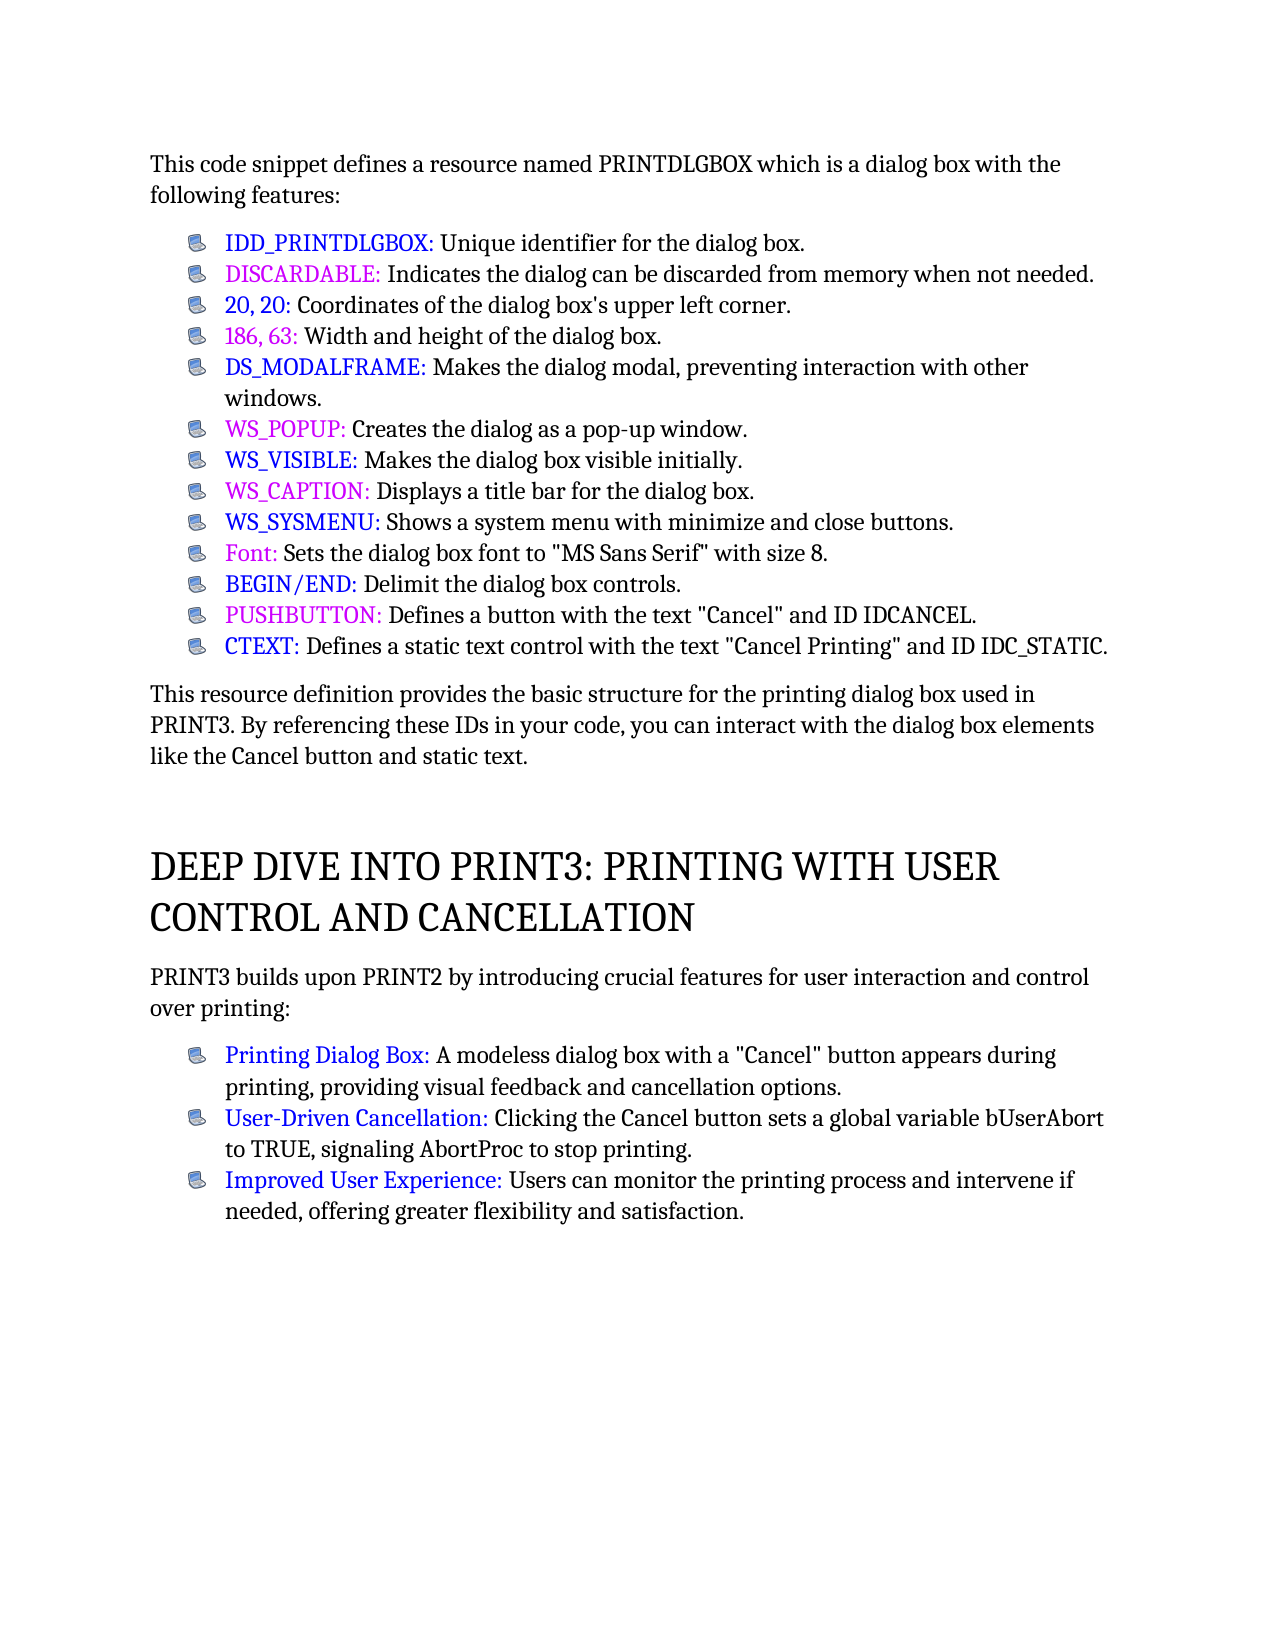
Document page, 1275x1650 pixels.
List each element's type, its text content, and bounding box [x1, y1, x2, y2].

list IDD_PRINTDLGBOX: Unique identifier for the dialog box. [187, 229, 1125, 257]
list Improved User Experience: Users can monitor the printing process and intervene if needed, offering greater flexibility and satisfaction. [187, 1166, 1125, 1225]
list WS_VISIBLE: Makes the dialog box visible initially. [187, 446, 1125, 475]
picture [188, 1047, 206, 1064]
picture [188, 296, 206, 314]
picture [188, 545, 206, 562]
list User-Driven Cancellation: Clicking the Cancel button sets a global variable bUserAbort to TRUE, signaling AbortProc to stop printing. [187, 1103, 1125, 1163]
list Font: Sets the dialog box font to "MS Sans Serif" with size 8. [187, 539, 1125, 568]
picture [188, 451, 206, 469]
picture [188, 265, 206, 283]
picture [188, 327, 206, 345]
picture [188, 607, 206, 624]
text This code snippet defines a resource named PRINTDLGBOX which is a dialog box with the following features: [150, 150, 1125, 210]
picture [188, 1109, 206, 1126]
list WS_CAPTION: Displays a title bar for the dialog box. [187, 477, 1125, 506]
picture [188, 483, 206, 500]
picture [188, 638, 206, 655]
list 20, 20: Coordinates of the dialog box's upper left corner. [187, 291, 1125, 319]
list DS_MODALFRAME: Makes the dialog modal, preventing interaction with other windows. [187, 353, 1125, 413]
list WS_SYSMENU: Shows a system menu with minimize and close buttons. [187, 508, 1125, 537]
list WS_POPUP: Creates the dialog as a pop-up window. [187, 415, 1125, 444]
text DEEP DIVE INTO PRINT3: PRINTING WITH USER CONTROL AND CANCELLATION [150, 843, 1125, 942]
picture [188, 514, 206, 531]
list PUSHBUTTON: Defines a button with the text "Cancel" and ID IDCANCEL. [187, 601, 1125, 630]
list Printing Dialog Box: A modeless dialog box with a "Cancel" button appears during printing, providing visual feedback and cancellation options. [187, 1041, 1125, 1101]
list CTEXT: Defines a static text control with the text "Cancel Printing" and ID IDC_STATIC. [187, 632, 1125, 661]
text This resource definition provides the basic structure for the printing dialog box used in PRINT3. By referencing these IDs in your code, you can interact with the dialog box elements like the Cancel button and static text. [150, 680, 1125, 771]
picture [188, 420, 206, 438]
picture [188, 576, 206, 593]
text PRINT3 builds upon PRINT2 by introducing crucial features for user interaction and control over printing: [150, 963, 1125, 1022]
picture [188, 1171, 206, 1189]
list DISCARDABLE: Indicates the dialog can be discarded from memory when not needed. [187, 260, 1125, 288]
picture [188, 358, 206, 376]
list BEGIN/END: Delimit the dialog box controls. [187, 570, 1125, 599]
list 186, 63: Width and height of the dialog box. [187, 322, 1125, 351]
picture [188, 234, 206, 252]
